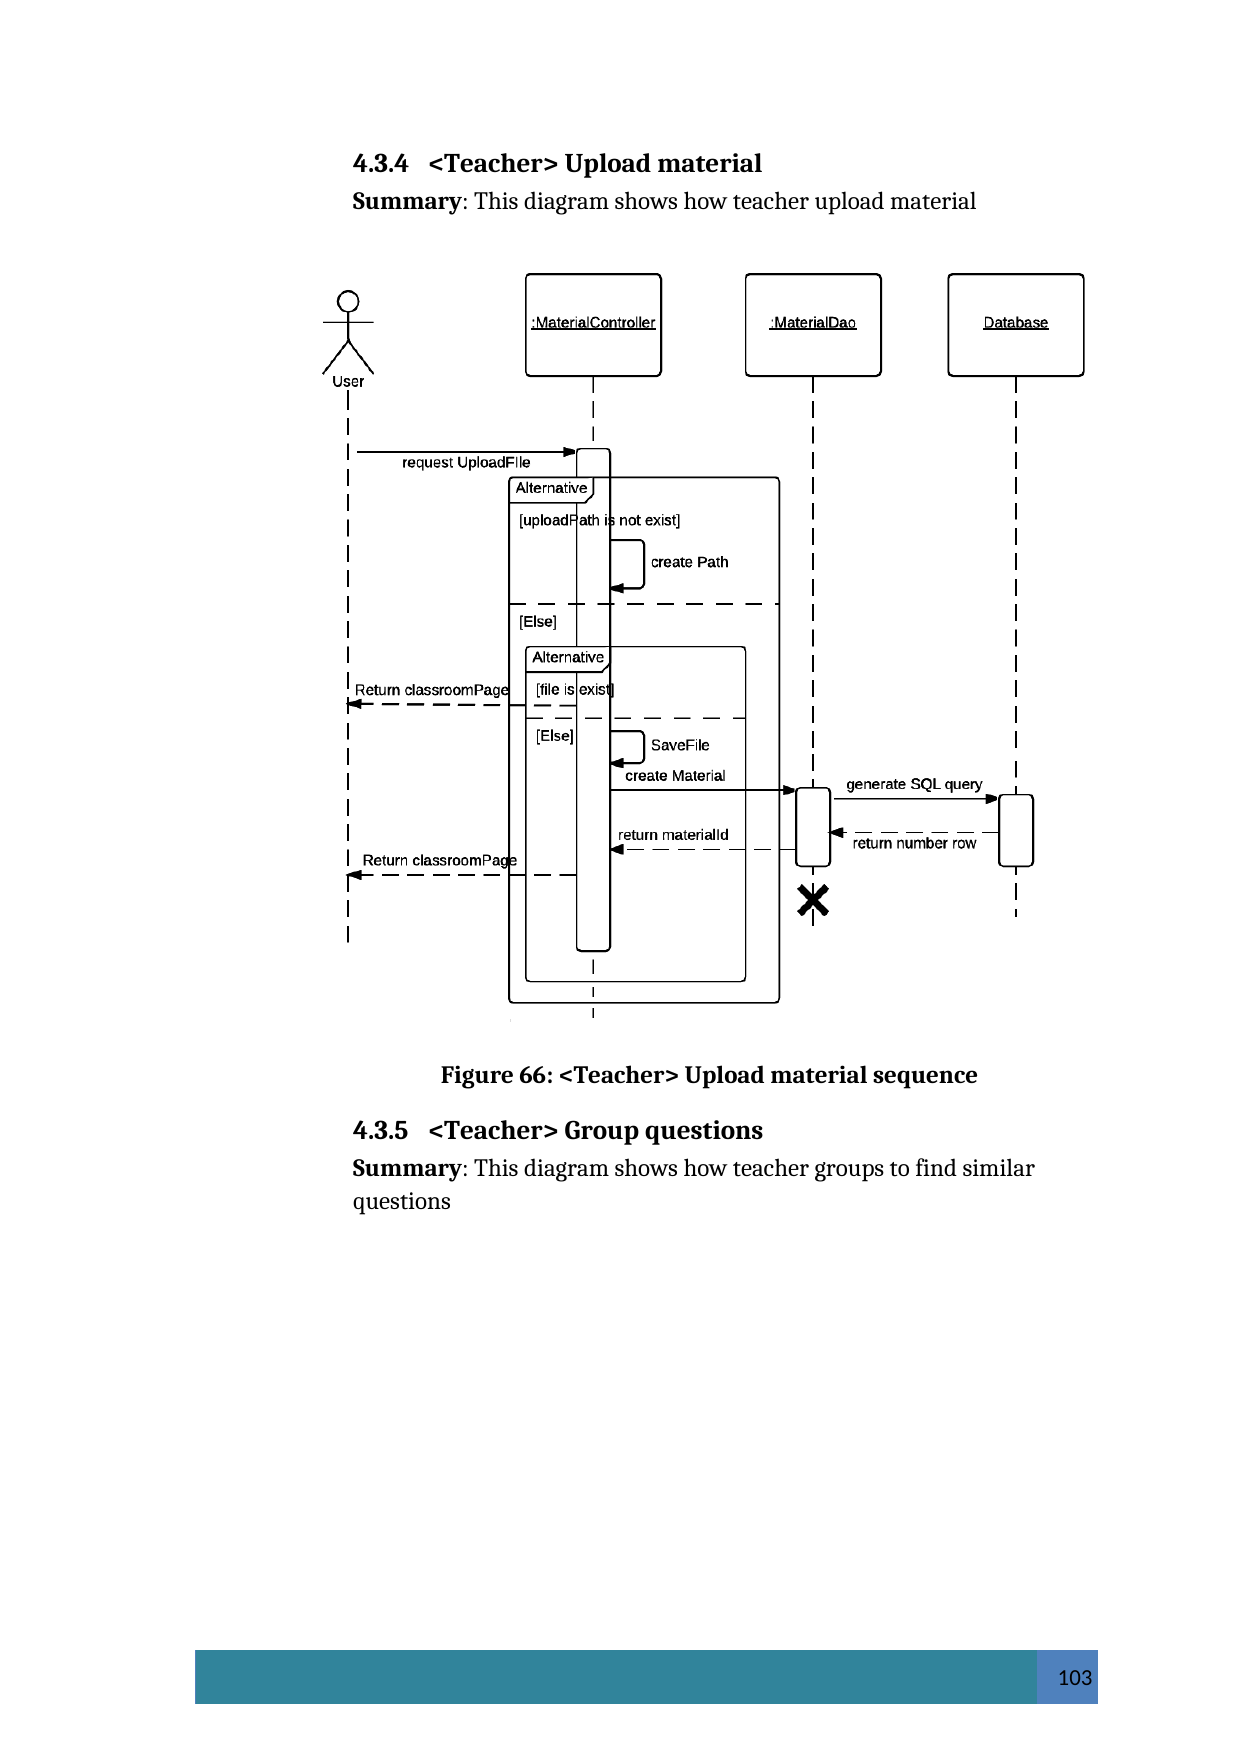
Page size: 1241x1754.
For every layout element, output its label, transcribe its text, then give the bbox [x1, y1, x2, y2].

text Summary: This diagram shows how teacher groups to find similar questions [353, 1154, 1122, 1216]
picture [221, 241, 1117, 1036]
subtitle <Teacher> Group questions [353, 1115, 1122, 1146]
text Summary: This diagram shows how teacher upload material [353, 187, 1122, 216]
subtitle <Teacher> Upload material [353, 148, 1122, 179]
